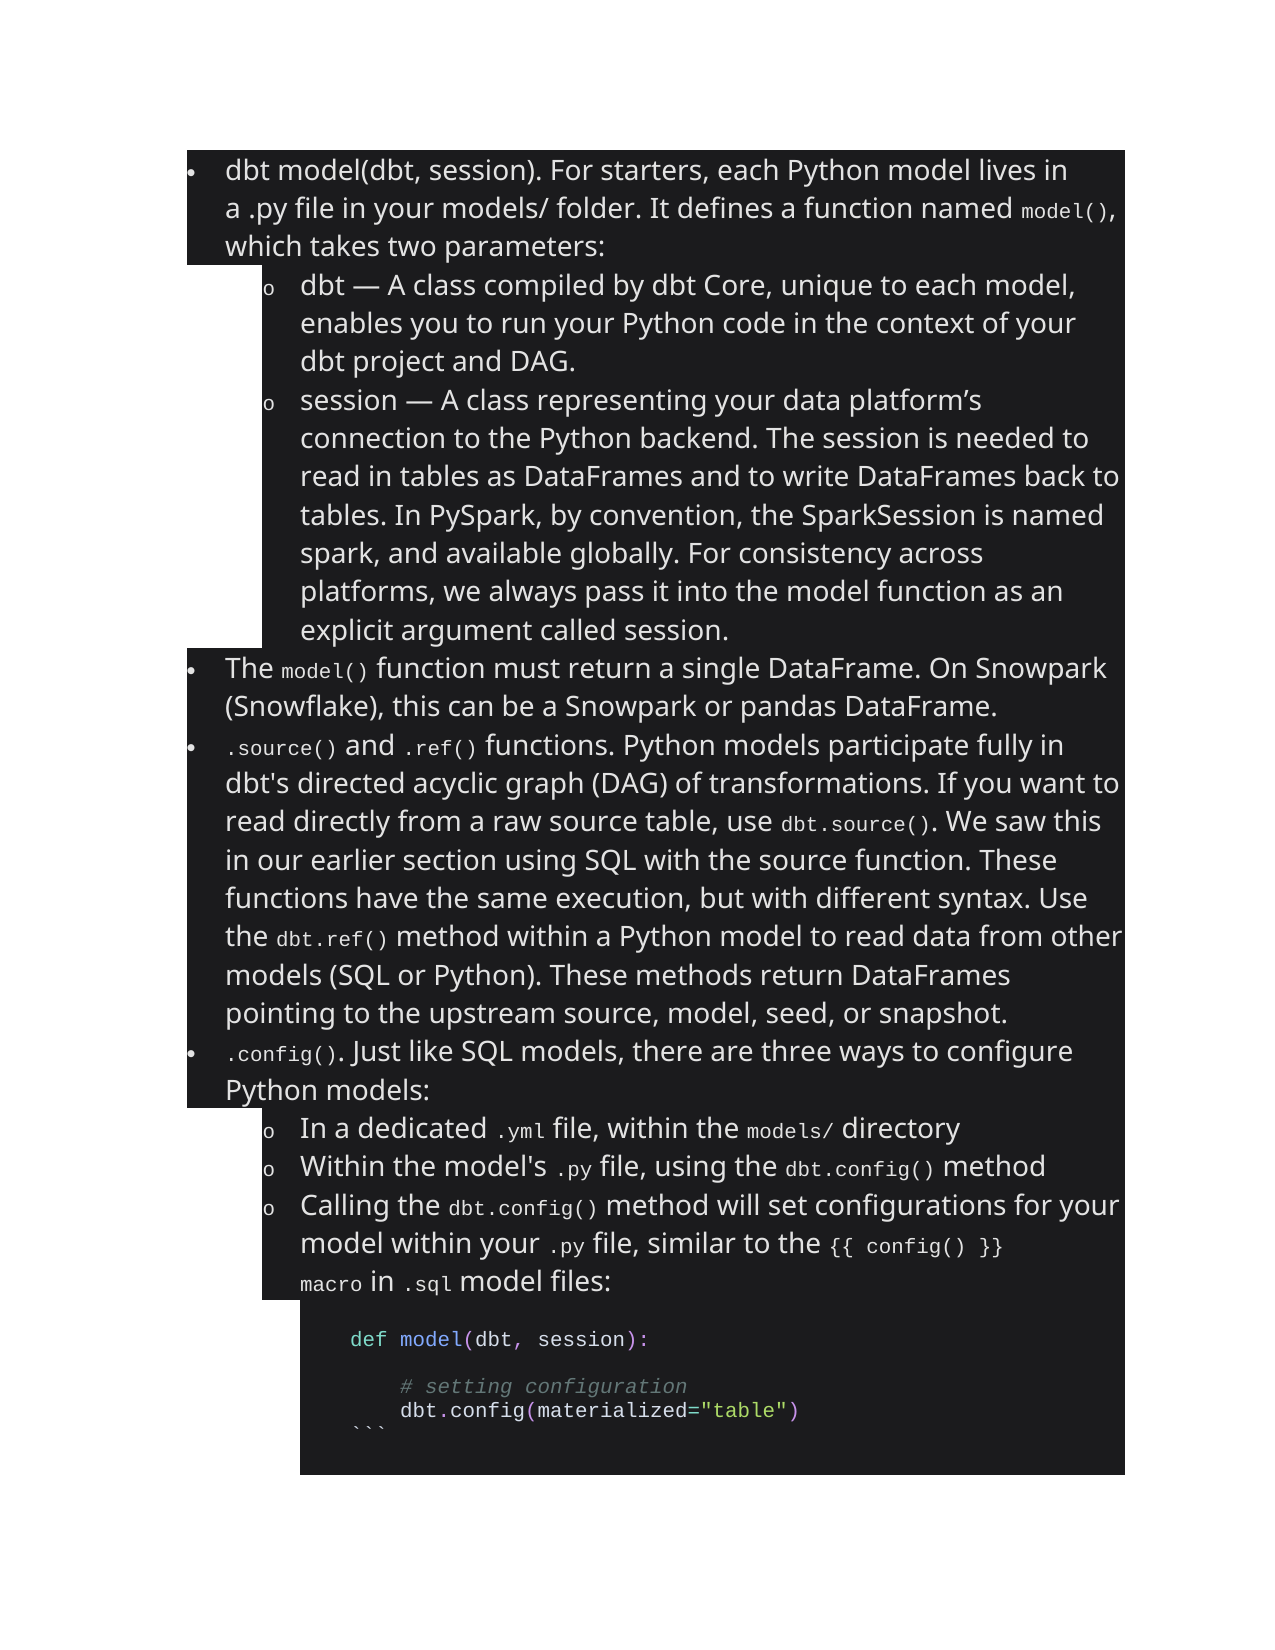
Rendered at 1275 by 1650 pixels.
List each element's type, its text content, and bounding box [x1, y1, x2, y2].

text def model(dbt, session): # setting configuration dbt.config(materialized="table") ``` [300, 1329, 1125, 1475]
list The model() function must return a single DataFrame. On Snowpark (Snowflake), this can be a Snowpark or pandas DataFrame. [187, 648, 1125, 725]
list dbt model(dbt, session). For starters, each Python model lives in a .py file in your models/ folder. It defines a function named model(), which takes two parameters: [187, 150, 1125, 265]
list Within the model's .py file, using the dbt.config() method [262, 1147, 1125, 1185]
list session — A class representing your data platform’s connection to the Python backend. The session is needed to read in tables as DataFrames and to write DataFrames back to tables. In PySpark, by convention, the SparkSession is named spark, and available globally. For consistency across platforms, we always pass it into the model function as an explicit argument called session. [262, 380, 1125, 648]
list In a dedicated .yml file, within the models/ directory [262, 1108, 1125, 1147]
list Calling the dbt.config() method will set configurations for your model within your .py file, similar to the {{ config() }} macro in .sql model files: [262, 1185, 1125, 1300]
list .config(). Just like SQL models, there are three ways to configure Python models: [187, 1032, 1125, 1108]
list .source() and .ref() functions. Python models participate fully in dbt's directed acyclic graph (DAG) of transformations. If you want to read directly from a raw source table, use dbt.source(). We saw this in our earlier section using SQL with the source function. These functions have the same execution, but with different syntax. Use the dbt.ref() method within a Python model to read data from other models (SQL or Python). These methods return DataFrames pointing to the upstream source, model, seed, or snapshot. [187, 725, 1125, 1032]
list dbt — A class compiled by dbt Core, unique to each model, enables you to run your Python code in the context of your dbt project and DAG. [262, 265, 1125, 380]
